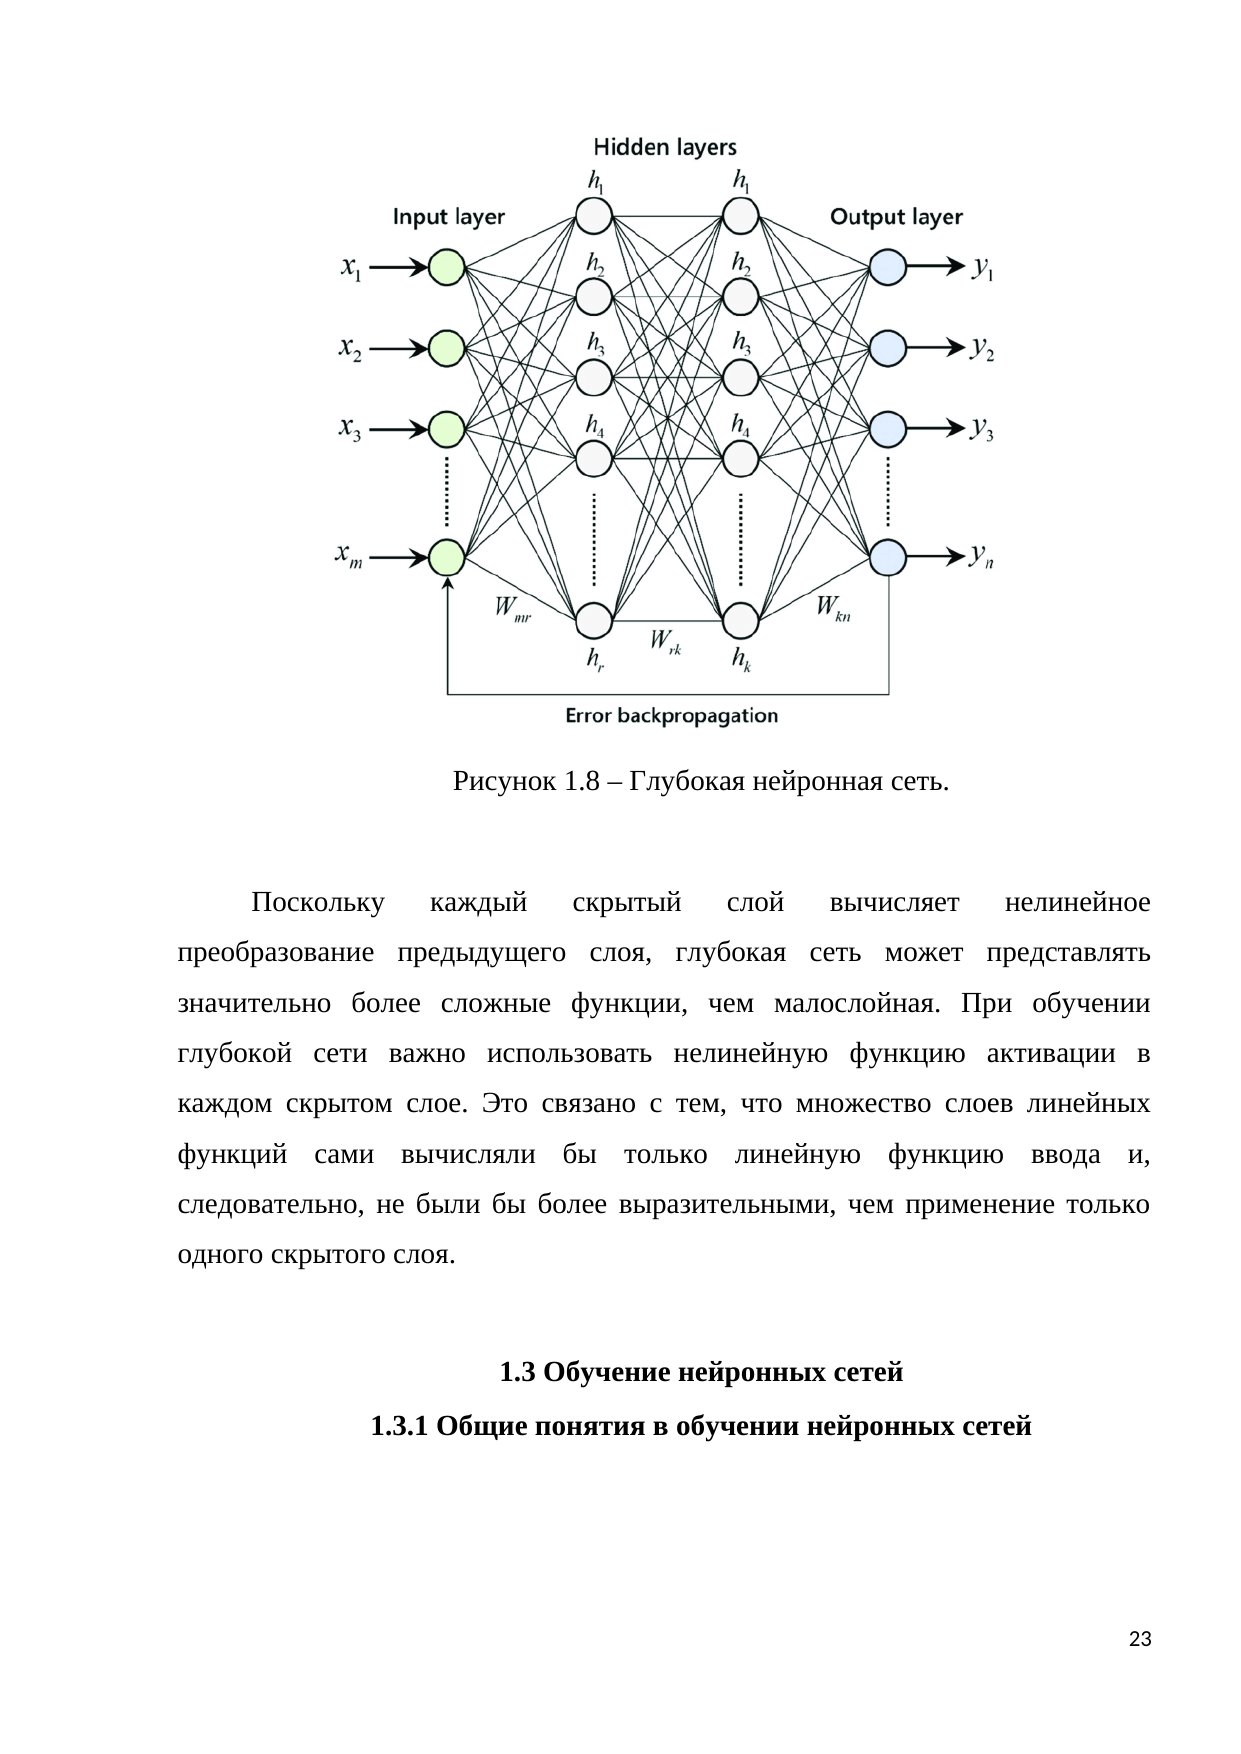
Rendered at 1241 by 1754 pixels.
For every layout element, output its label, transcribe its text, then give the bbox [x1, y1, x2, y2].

text Рисунок 1.8 – Глубокая нейронная сеть. [177, 763, 1152, 796]
text Поскольку каждый скрытый слой вычисляет нелинейное преобразование предыдущего слоя, глубокая сеть может представлять значительно более сложные функции, чем малослойная. При обучении глубокой сети важно использовать нелинейную функцию активации в каждом скрытом слое. Это связано с тем, что множество слоев линейных функций сами вычисляли бы только линейную функцию ввода и, следовательно, не были бы более выразительными, чем применение только одного скрытого слоя. [177, 884, 1152, 1270]
subtitle 1.3 Обучение нейронных сетей [177, 1354, 1152, 1387]
subtitle 1.3.1 Общие понятия в обучении нейронных сетей [177, 1408, 1152, 1442]
picture [322, 118, 1007, 733]
